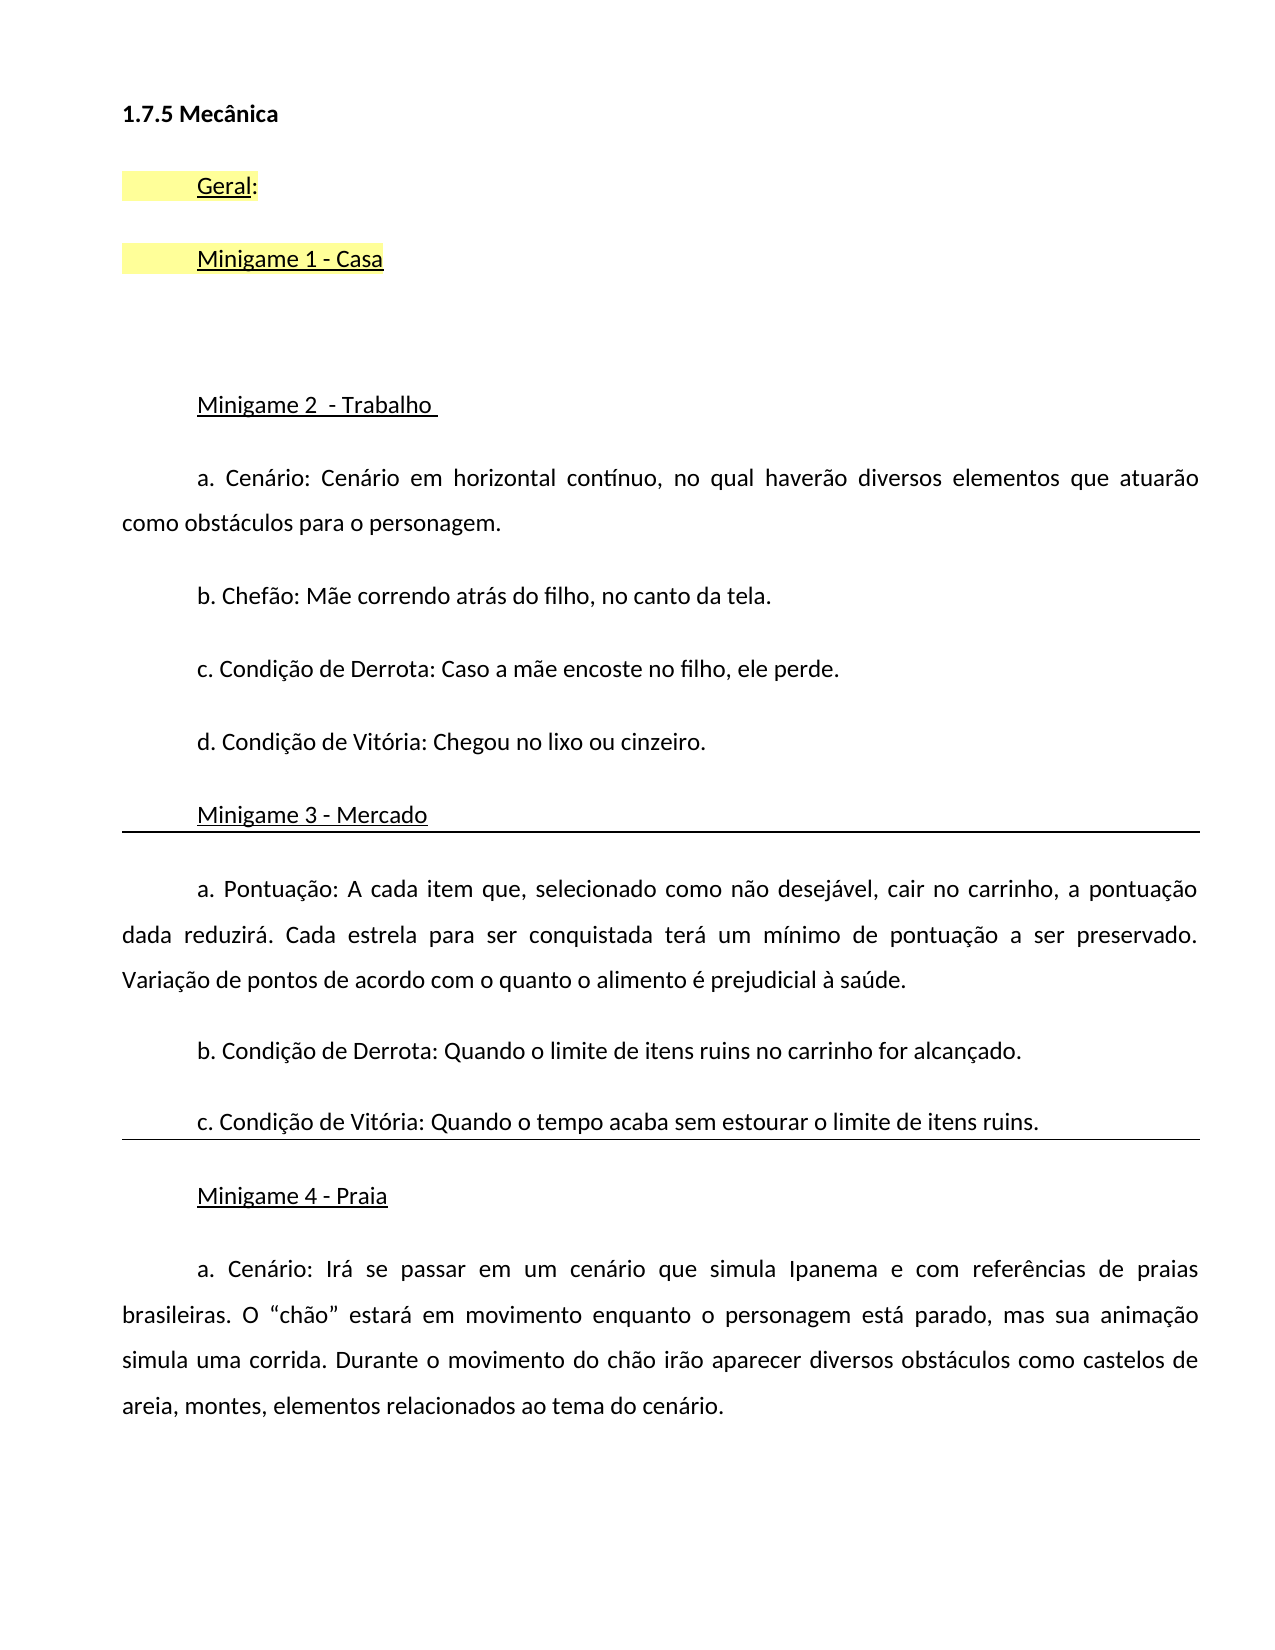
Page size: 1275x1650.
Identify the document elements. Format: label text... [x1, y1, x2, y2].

text Minigame 4 - Praia [122, 1180, 1200, 1213]
text Minigame 2 - Trabalho [122, 389, 1200, 422]
text d. Condição de Vitória: Chegou no lixo ou cinzeiro. [122, 726, 1200, 758]
text b. Condição de Derrota: Quando o limite de itens ruins no carrinho for alcançado. [122, 1035, 1200, 1066]
text Minigame 3 - Mercado [122, 799, 1200, 831]
text Minigame 1 - Casa [122, 243, 1200, 276]
text c. Condição de Derrota: Caso a mãe encoste no filho, ele perde. [122, 653, 1200, 686]
text Geral: [122, 171, 1200, 203]
text c. Condição de Vitória: Quando o tempo acaba sem estourar o limite de itens ruins. [122, 1106, 1200, 1139]
text a. Cenário: Cenário em horizontal contínuo, no qual haverão diversos elementos que atuarão como obstáculos para o personagem. [122, 462, 1200, 540]
text 1.7.5 Mecânica [122, 98, 1200, 130]
text b. Chefão: Mãe correndo atrás do filho, no canto da tela. [122, 580, 1200, 613]
text a. Pontuação: A cada item que, selecionado como não desejável, cair no carrinho, a pontuação dada reduzirá. Cada estrela para ser conquistada terá um mínimo de pontuação a ser preservado. Variação de pontos de acordo com o quanto o alimento é prejudicial à saúde. [122, 873, 1200, 995]
text a. Cenário: Irá se passar em um cenário que simula Ipanema e com referências de praias brasileiras. O “chão” estará em movimento enquanto o personagem está parado, mas sua animação simula uma corrida. Durante o movimento do chão irão aparecer diversos obstáculos como castelos de areia, montes, elementos relacionados ao tema do cenário. [122, 1253, 1200, 1423]
